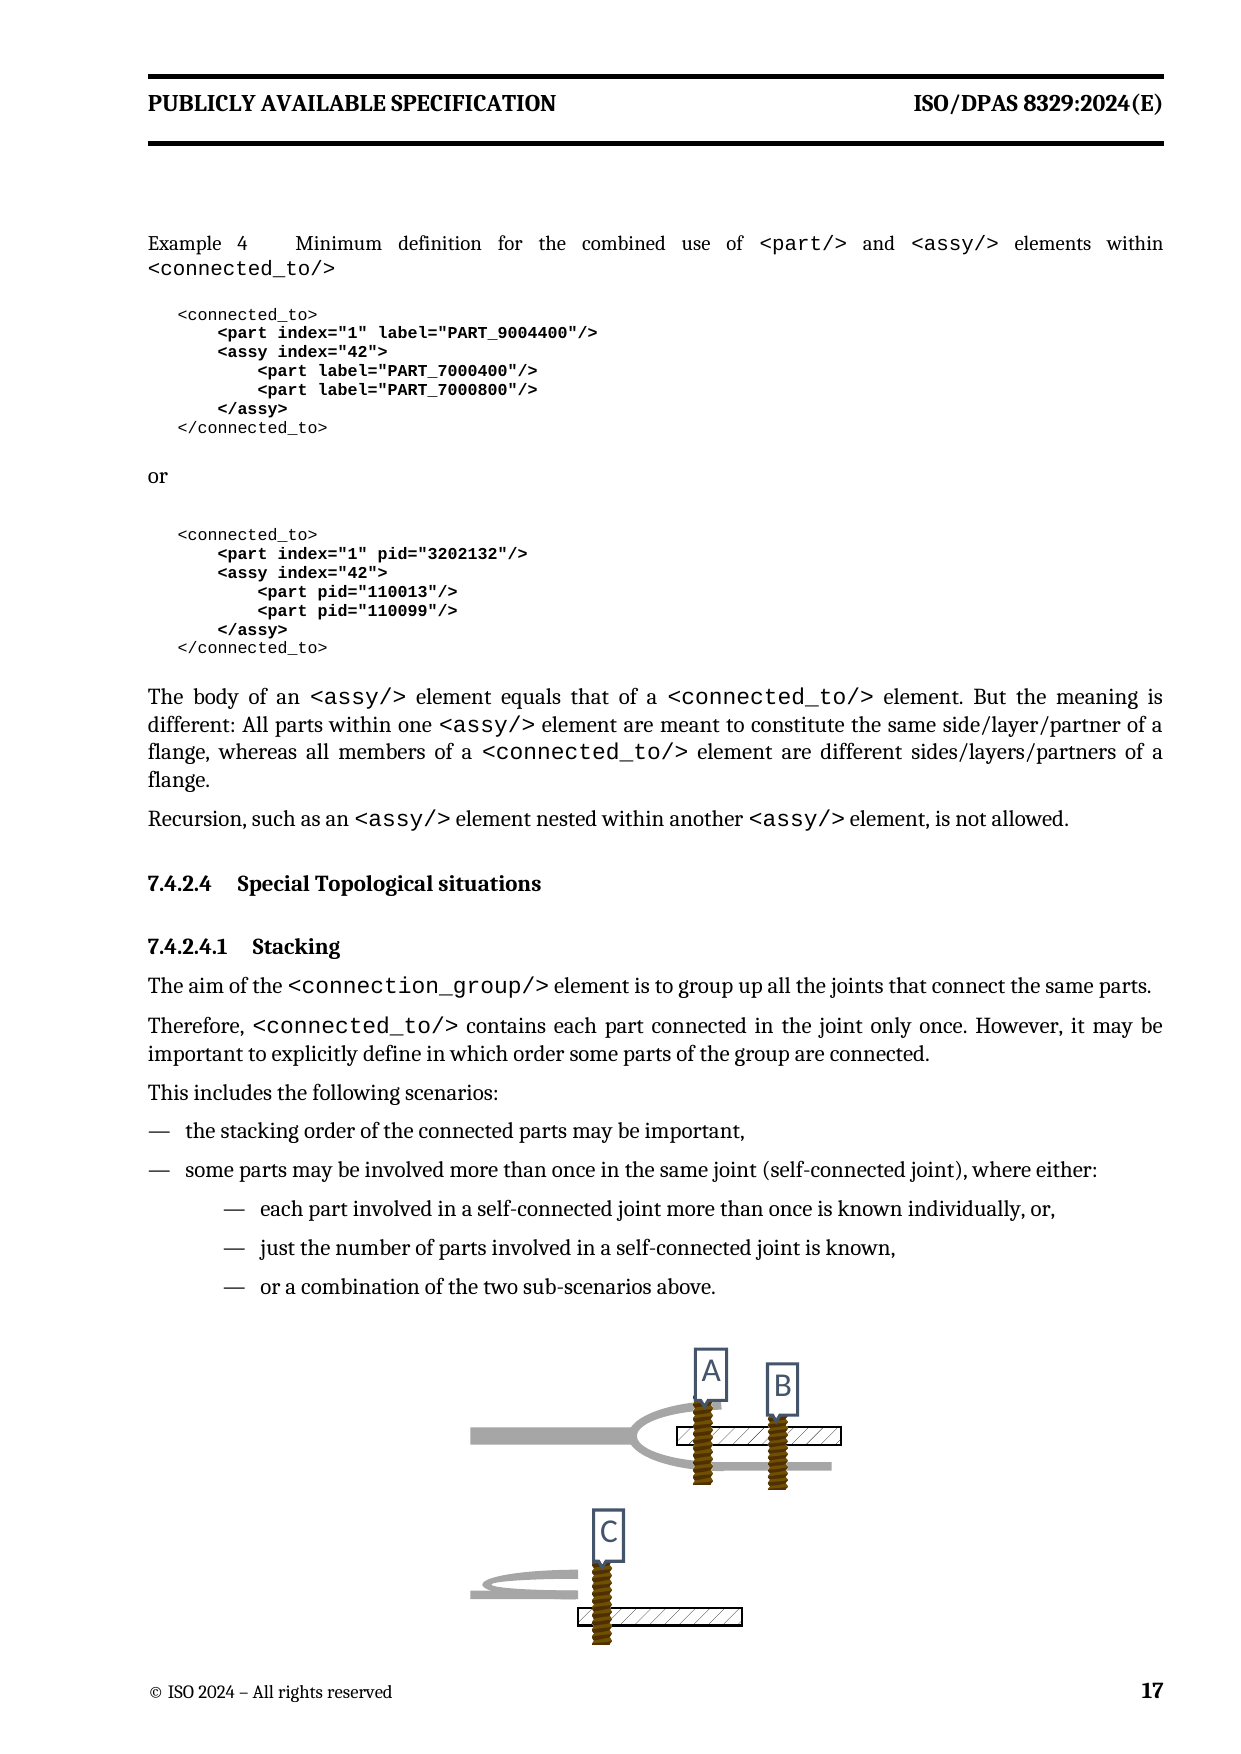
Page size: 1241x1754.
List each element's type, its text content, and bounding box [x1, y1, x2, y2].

subtitle Special Topological situations [148, 870, 1163, 897]
text <assy index="42"> [165, 344, 1146, 363]
text Example 4 Minimum definition for the combined use of <part/> and <assy/> elements within <connected_to/> [148, 231, 1163, 281]
text <part pid="110013"/> [165, 583, 1146, 602]
text </connected_to> [165, 640, 1146, 659]
text The aim of the <connection_group/> element is to group up all the joints that connect the same parts. [148, 973, 1163, 1001]
picture [591, 1553, 613, 1645]
text </connected_to> [165, 419, 1146, 438]
list or a combination of the two sub-scenarios above. [223, 1274, 1163, 1300]
list the stacking order of the connected parts may be important, [148, 1118, 1163, 1144]
text Therefore, <connected_to/> contains each part connected in the joint only once. However, it may be important to explicitly define in which order some parts of the group are connected. [148, 1013, 1163, 1067]
text </assy> [165, 400, 1146, 419]
text This includes the following scenarios: [148, 1079, 1163, 1106]
text or [148, 463, 1163, 489]
picture [692, 1393, 714, 1485]
picture [767, 1417, 789, 1490]
text <part label="PART_7000800"/> [165, 382, 1146, 400]
text <connected_to> [165, 306, 1146, 325]
text <part index="1" pid="3202132"/> [165, 546, 1146, 565]
text The body of an <assy/> element equals that of a <connected_to/> element. But the meaning is different: All parts within one <assy/> element are meant to constitute the same side/layer/partner of a flange, whereas all members of a <connected_to/> element are different sides/layers/partners of a flange. [148, 684, 1163, 793]
text <part label="PART_7000400"/> [165, 363, 1146, 382]
text <connected_to> [165, 527, 1146, 546]
text <part index="1" label="PART_9004400"/> [165, 325, 1146, 344]
subtitle Stacking [148, 934, 1163, 961]
list some parts may be involved more than once in the same joint (self-connected joint), where either: [148, 1157, 1163, 1183]
text Recursion, such as an <assy/> element nested within another <assy/> element, is not allowed. [148, 805, 1163, 833]
text <part pid="110099"/> [165, 602, 1146, 621]
text </assy> [165, 621, 1146, 640]
list each part involved in a self-connected joint more than once is known individually, or, [223, 1196, 1163, 1222]
list just the number of parts involved in a self-connected joint is known, [223, 1235, 1163, 1261]
text <assy index="42"> [165, 565, 1146, 583]
